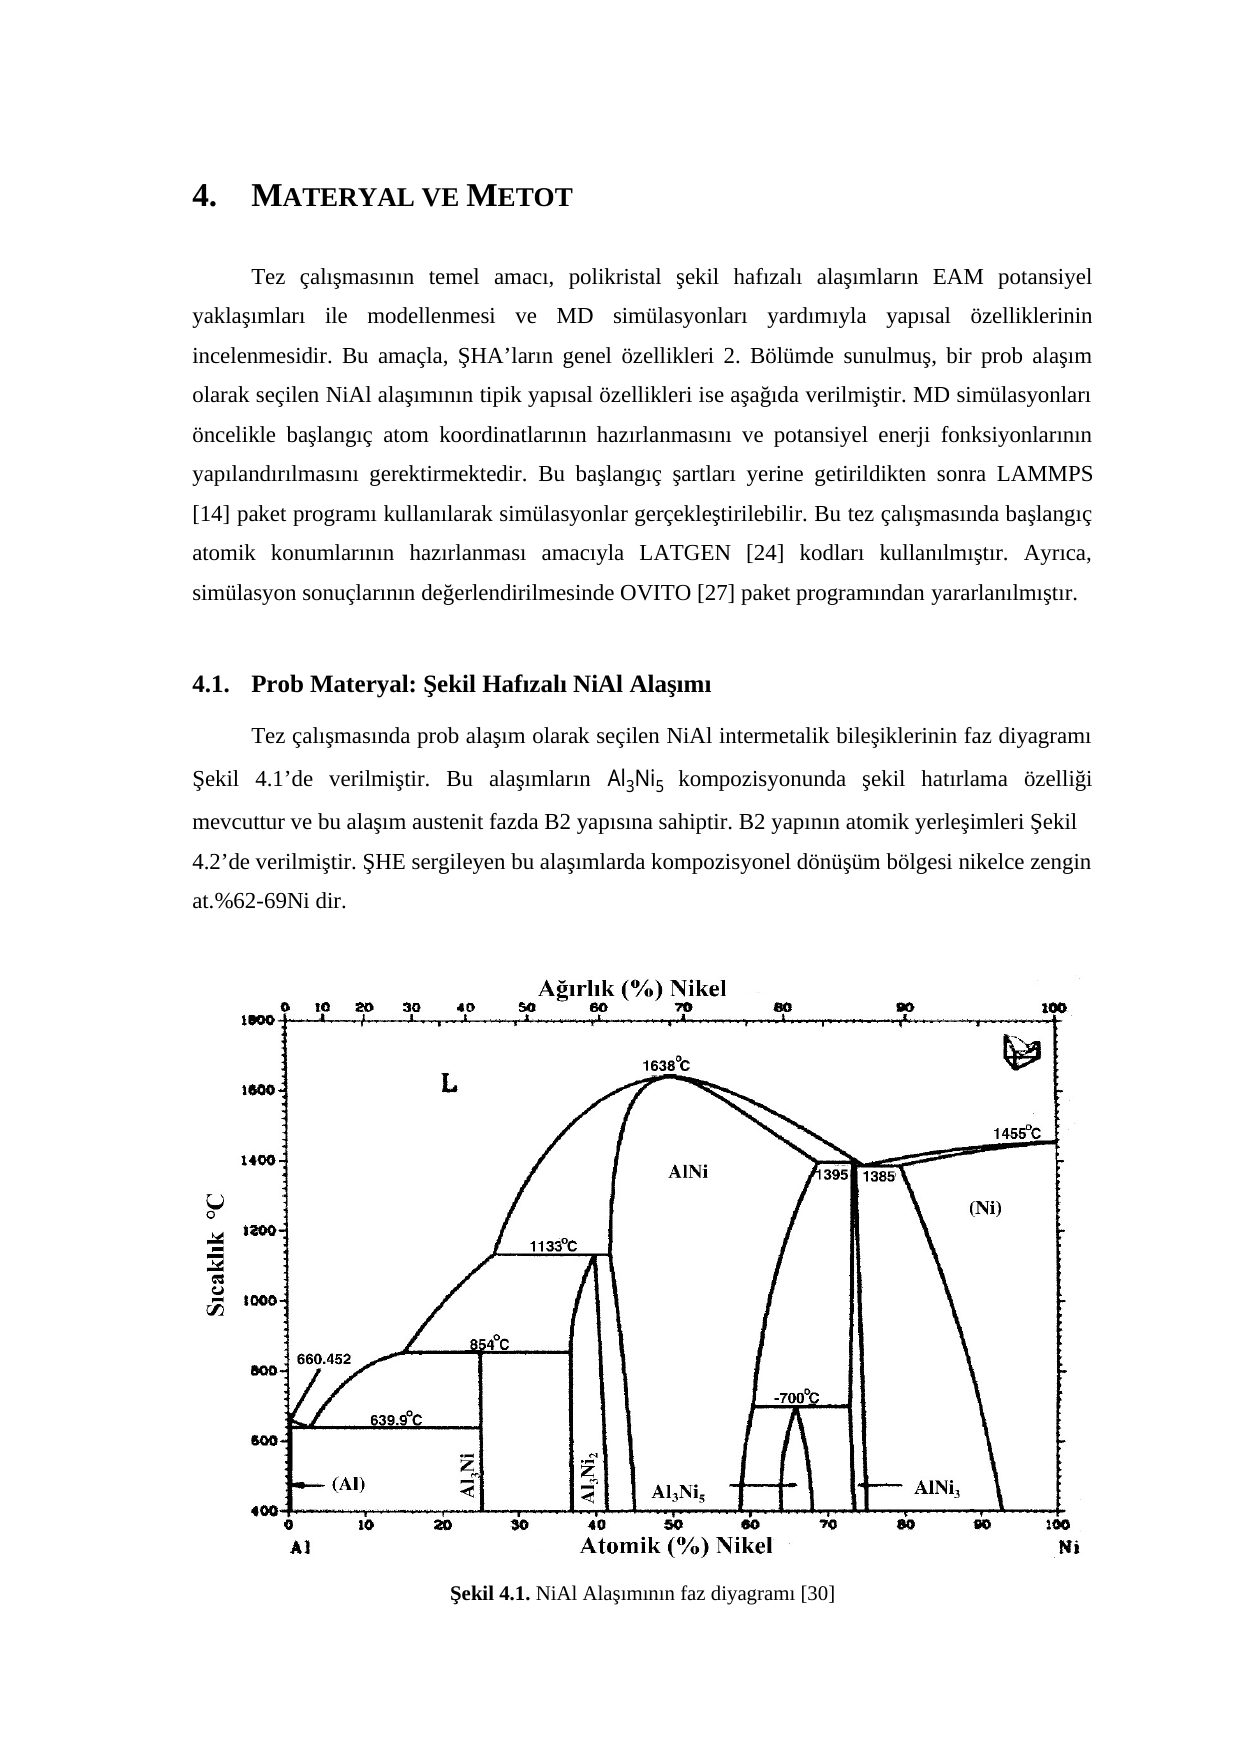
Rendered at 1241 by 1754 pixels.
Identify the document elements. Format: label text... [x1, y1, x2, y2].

text Tez çalışmasının temel amacı, polikristal şekil hafızalı alaşımların EAM potansiyel yaklaşımları ile modellenmesi ve MD simülasyonları yardımıyla yapısal özelliklerinin incelenmesidir. Bu amaçla, ŞHA’ların genel özellikleri 2. Bölümde sunulmuş, bir prob alaşım olarak seçilen NiAl alaşımının tipik yapısal özellikleri ise aşağıda verilmiştir. MD simülasyonları öncelikle başlangıç atom koordinatlarının hazırlanmasını ve potansiyel enerji fonksiyonlarının yapılandırılmasını gerektirmektedir. Bu başlangıç şartları yerine getirildikten sonra LAMMPS [14] paket programı kullanılarak simülasyonlar gerçekleştirilebilir. Bu tez çalışmasında başlangıç atomik konumlarının hazırlanması amacıyla LATGEN [24] kodları kullanılmıştır. Ayrıca, simülasyon sonuçlarının değerlendirilmesinde OVITO [27] paket programından yararlanılmıştır. [192, 263, 1093, 605]
text Tez çalışmasında prob alaşım olarak seçilen NiAl intermetalik bileşiklerinin faz diyagramı Şekil 4.1’de verilmiştir. Bu alaşımların Al3Ni5 kompozisyonunda şekil hatırlama özelliği mevcuttur ve bu alaşım austenit fazda B2 yapısına sahiptir. B2 yapının atomik yerleşimleri Şekil [192, 722, 1093, 835]
picture [206, 975, 1085, 1558]
text 4.2’de verilmiştir. ŞHE sergileyen bu alaşımlarda kompozisyonel dönüşüm bölgesi nikelce zengin at.%62-69Ni dir. [192, 848, 1093, 914]
subtitle MATERYAL VE METOT [192, 175, 1126, 213]
text Şekil 4.1. NiAl Alaşımının faz diyagramı [30] [202, 1581, 1083, 1604]
subtitle Prob Materyal: Şekil Hafızalı NiAl Alaşımı [192, 669, 1126, 698]
